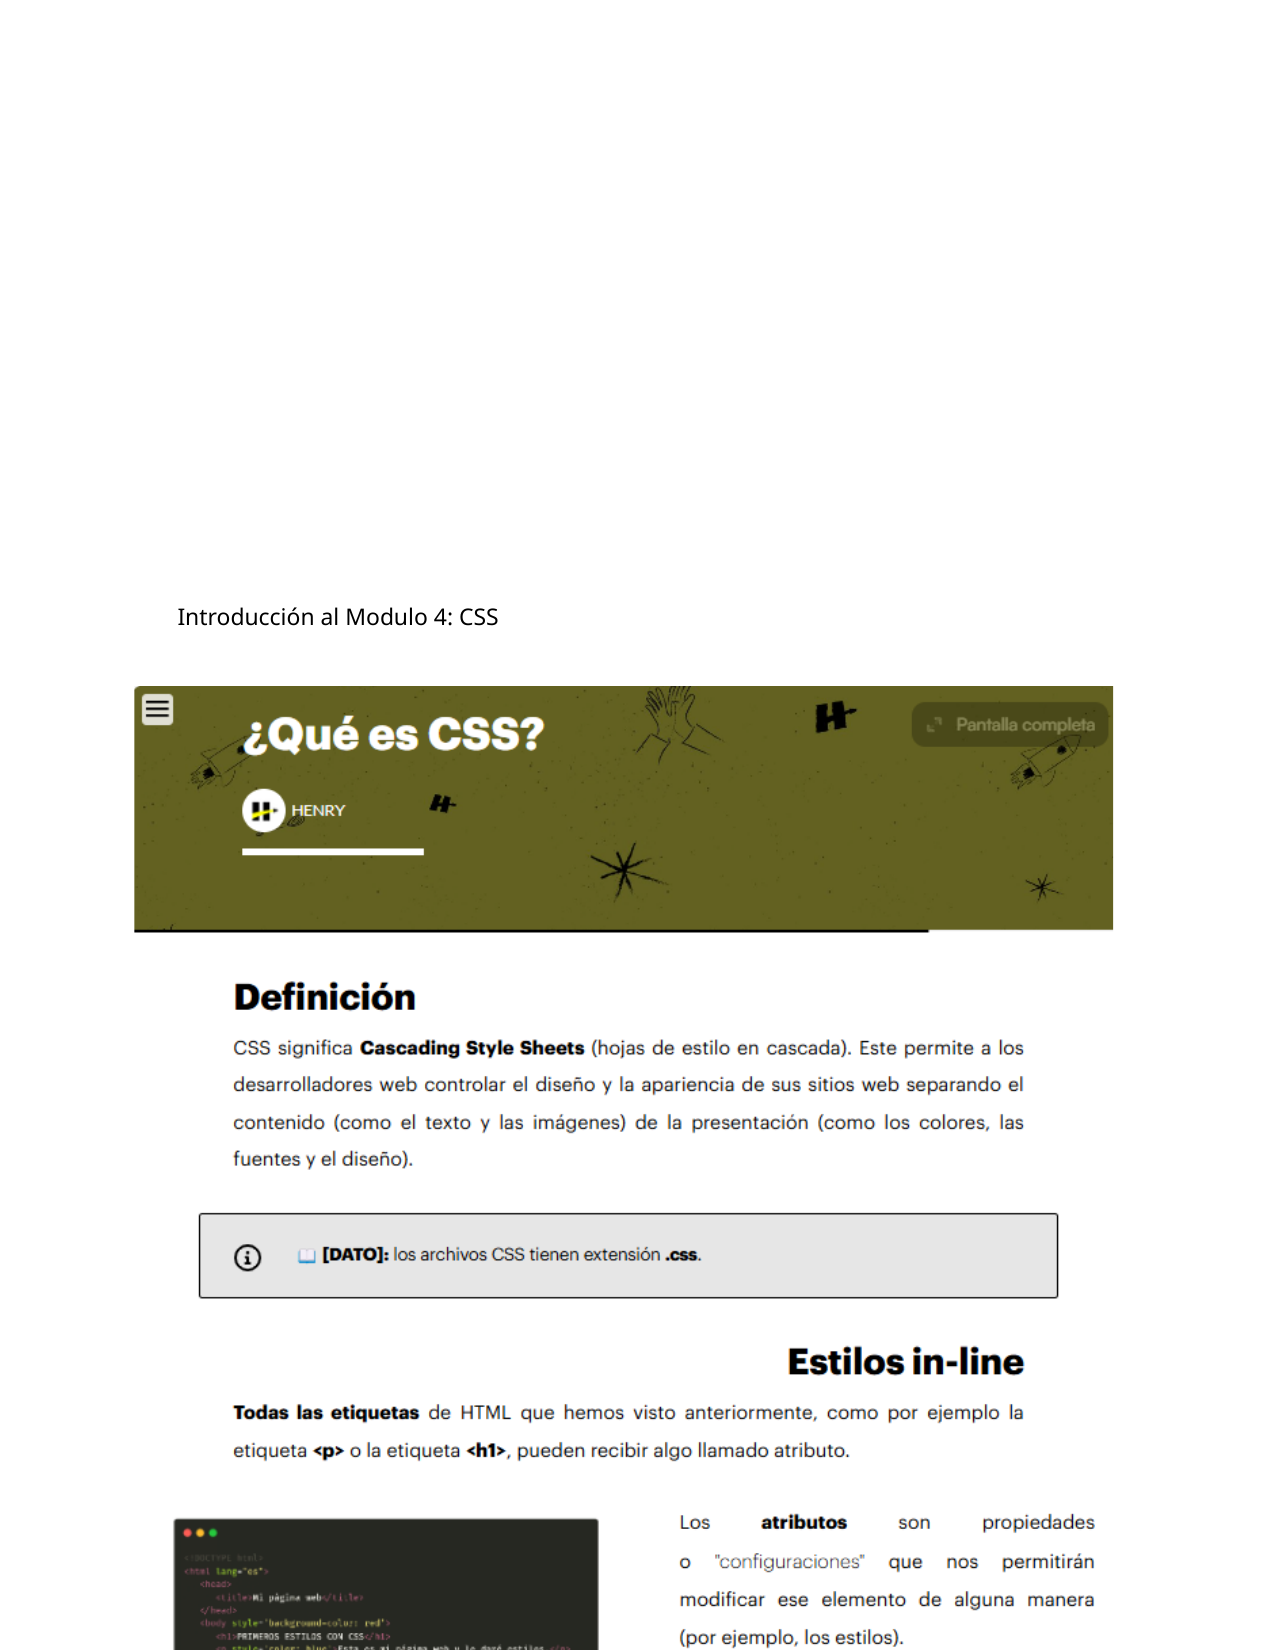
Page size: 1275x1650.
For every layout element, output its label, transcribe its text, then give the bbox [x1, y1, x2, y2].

text Introducción al Modulo 4: CSS [177, 601, 1098, 633]
picture [134, 686, 1114, 1650]
